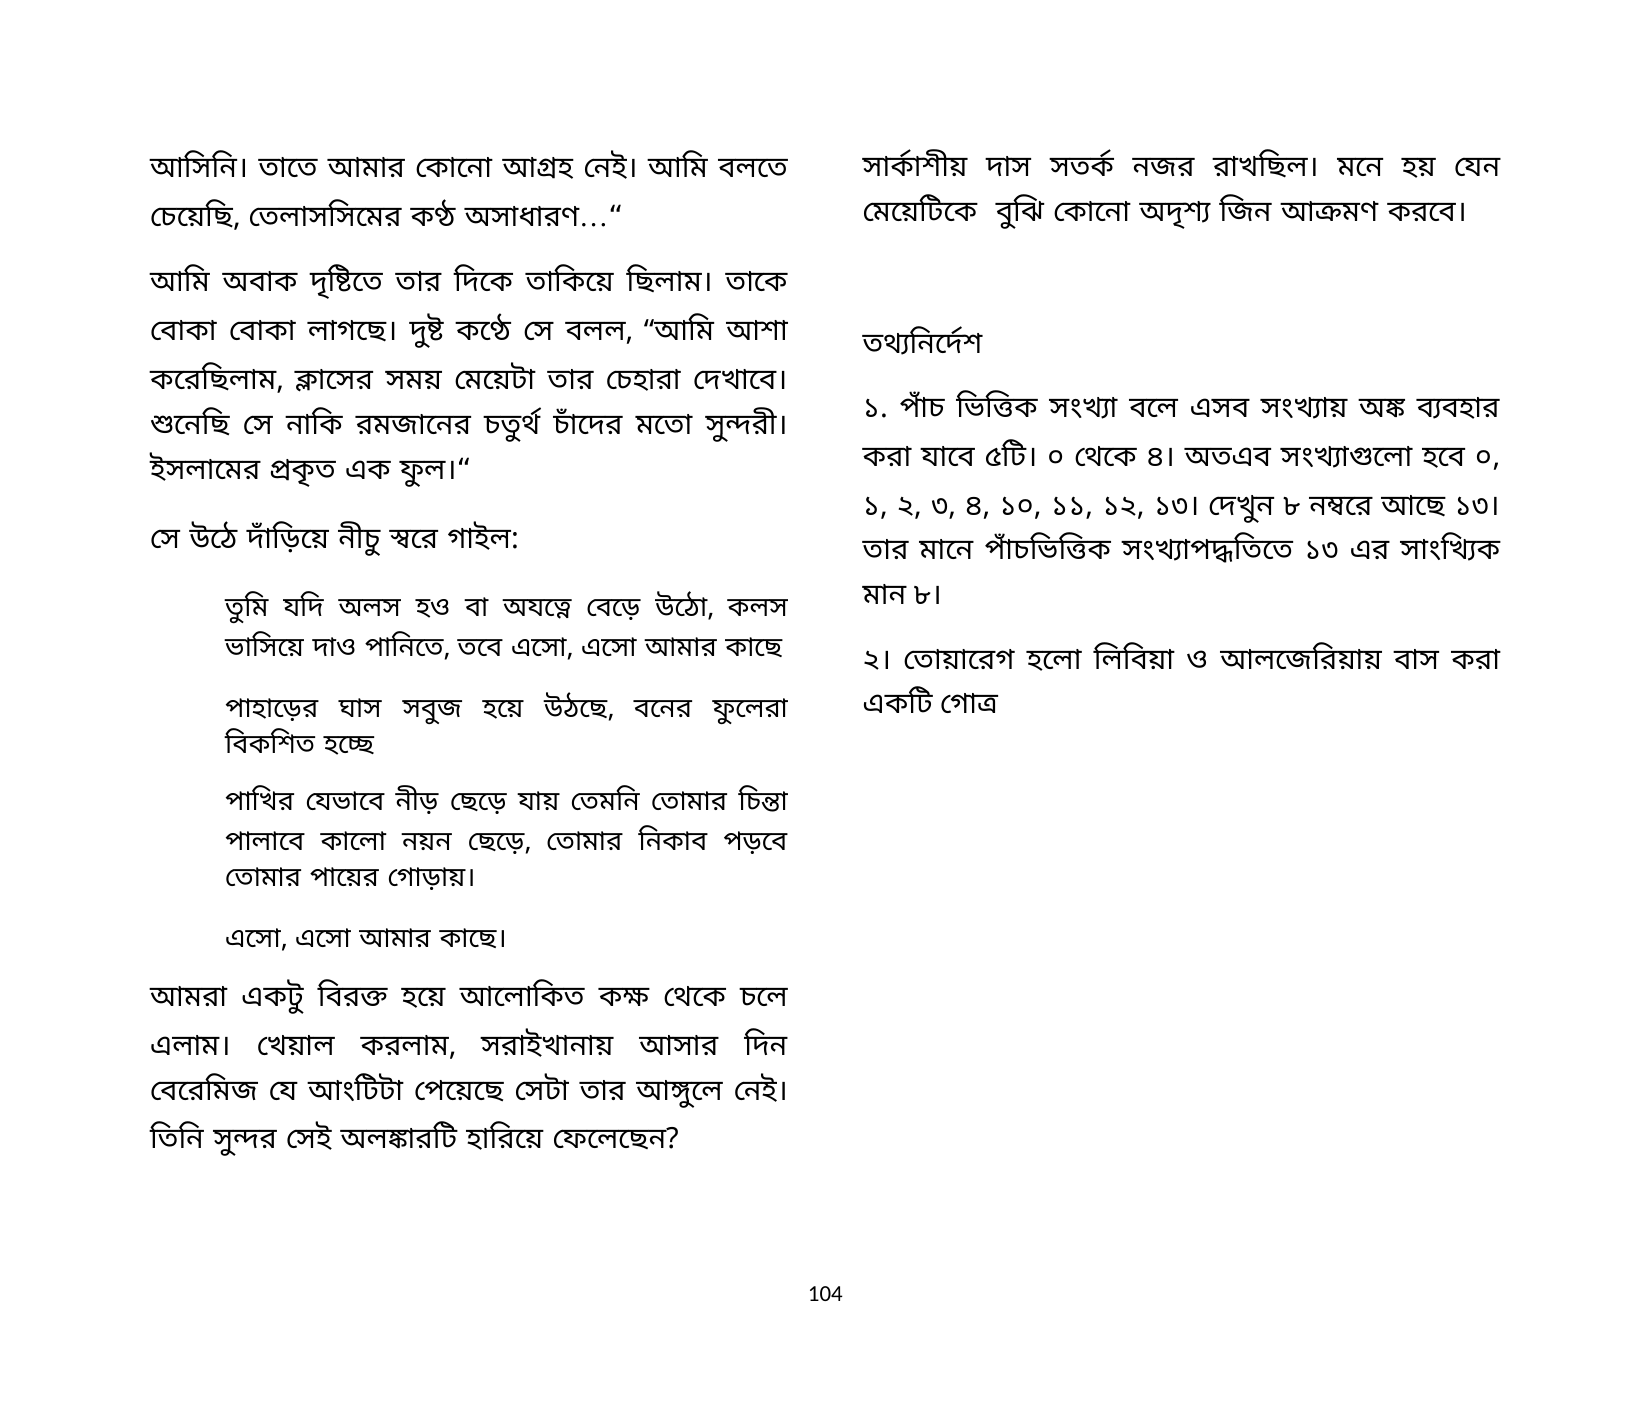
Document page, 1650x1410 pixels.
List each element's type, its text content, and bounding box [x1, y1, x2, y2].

text আমরা একটু বিরক্ত হয়ে আলোকিত কক্ষ থেকে চলে এলাম। খেয়াল করলাম, সরাইখানায় আসার দিন বেরেমিজ যে আংটিটা পেয়েছে সেটা তার আঙ্গুলে নেই। তিনি সুন্দর সেই অলঙ্কারটি হারিয়ে ফেলেছেন? [150, 979, 787, 1161]
text সার্কাশীয় দাস সতর্ক নজর রাখছিল। মনে হয় যেন মেয়েটিকে বুঝি কোনো অদৃশ্য জিন আক্রমণ করবে। [862, 150, 1500, 233]
text পাহাড়ের ঘাস সবুজ হয়ে উঠছে, বনের ফুলেরা বিকশিত হচ্ছে [225, 689, 787, 765]
text সে উঠে দাঁড়িয়ে নীচু স্বরে গাইল: [150, 518, 787, 561]
text ১. পাঁচ ভিত্তিক সংখ্যা বলে এসব সংখ্যায় অঙ্ক ব্যবহার করা যাবে ৫টি। ০ থেকে ৪। অতএব সংখ্যাগুলো হবে ০, ১, ২, ৩, ৪, ১০, ১১, ১২, ১৩। দেখুন ৮ নম্বরে আছে ১৩। তার মানে পাঁচভিত্তিক সংখ্যাপদ্ধতিতে ১৩ এর সাংখ্যিক মান ৮। [862, 386, 1500, 616]
text পাখির যেভাবে নীড় ছেড়ে যায় তেমনি তোমার চিন্তা পালাবে কালো নয়ন ছেড়ে, তোমার নিকাব পড়বে তোমার পায়ের গোড়ায়। [225, 786, 787, 898]
text আমি অবাক দৃষ্টিতে তার দিকে তাকিয়ে ছিলাম। তাকে বোকা বোকা লাগছে। দুষ্ট কণ্ঠে সে বলল, “আমি আশা করেছিলাম, ক্লাসের সময় মেয়েটা তার চেহারা দেখাবে। শুনেছি সে নাকি রমজানের চতুর্থ চাঁদের মতো সুন্দরী। ইসলামের প্রকৃত এক ফুল।“ [150, 265, 787, 491]
text তুমি যদি অলস হও বা অযত্নে বেড়ে উঠো, কলস ভাসিয়ে দাও পানিতে, তবে এসো, এসো আমার কাছে [225, 588, 787, 668]
text এসো, এসো আমার কাছে। [225, 919, 787, 959]
text তথ্যনির্দেশ [862, 326, 1500, 360]
text ২। তোয়ারেগ হলো লিবিয়া ও আলজেরিয়ায় বাস করা একটি গোত্র [862, 642, 1500, 726]
